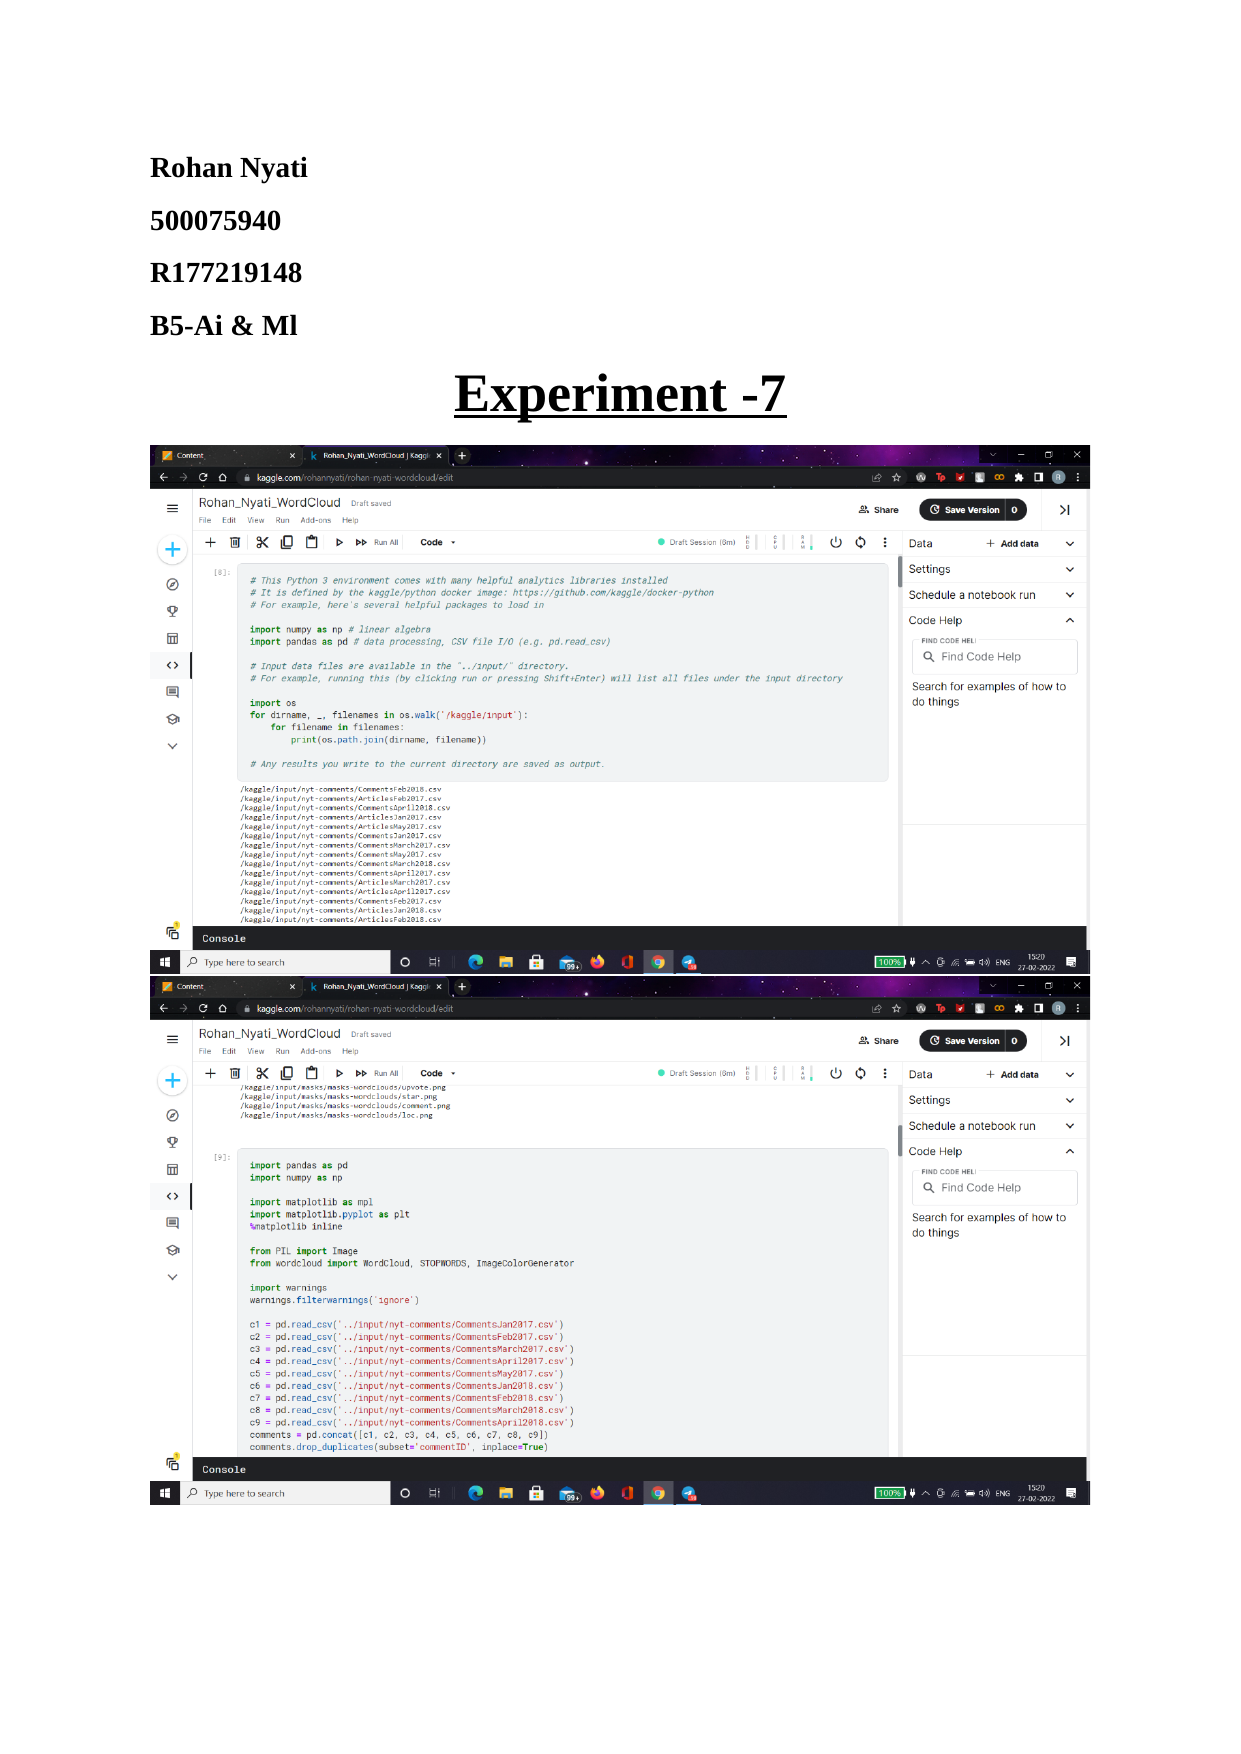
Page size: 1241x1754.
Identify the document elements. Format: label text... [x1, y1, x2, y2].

picture [150, 976, 1091, 1505]
text Rohan Nyati [150, 150, 1090, 183]
text R177219148 [150, 256, 1090, 289]
text 500075940 [150, 203, 1090, 236]
text Experiment -7 [150, 361, 1090, 423]
picture [150, 445, 1091, 974]
text B5-Ai & Ml [150, 308, 1090, 342]
